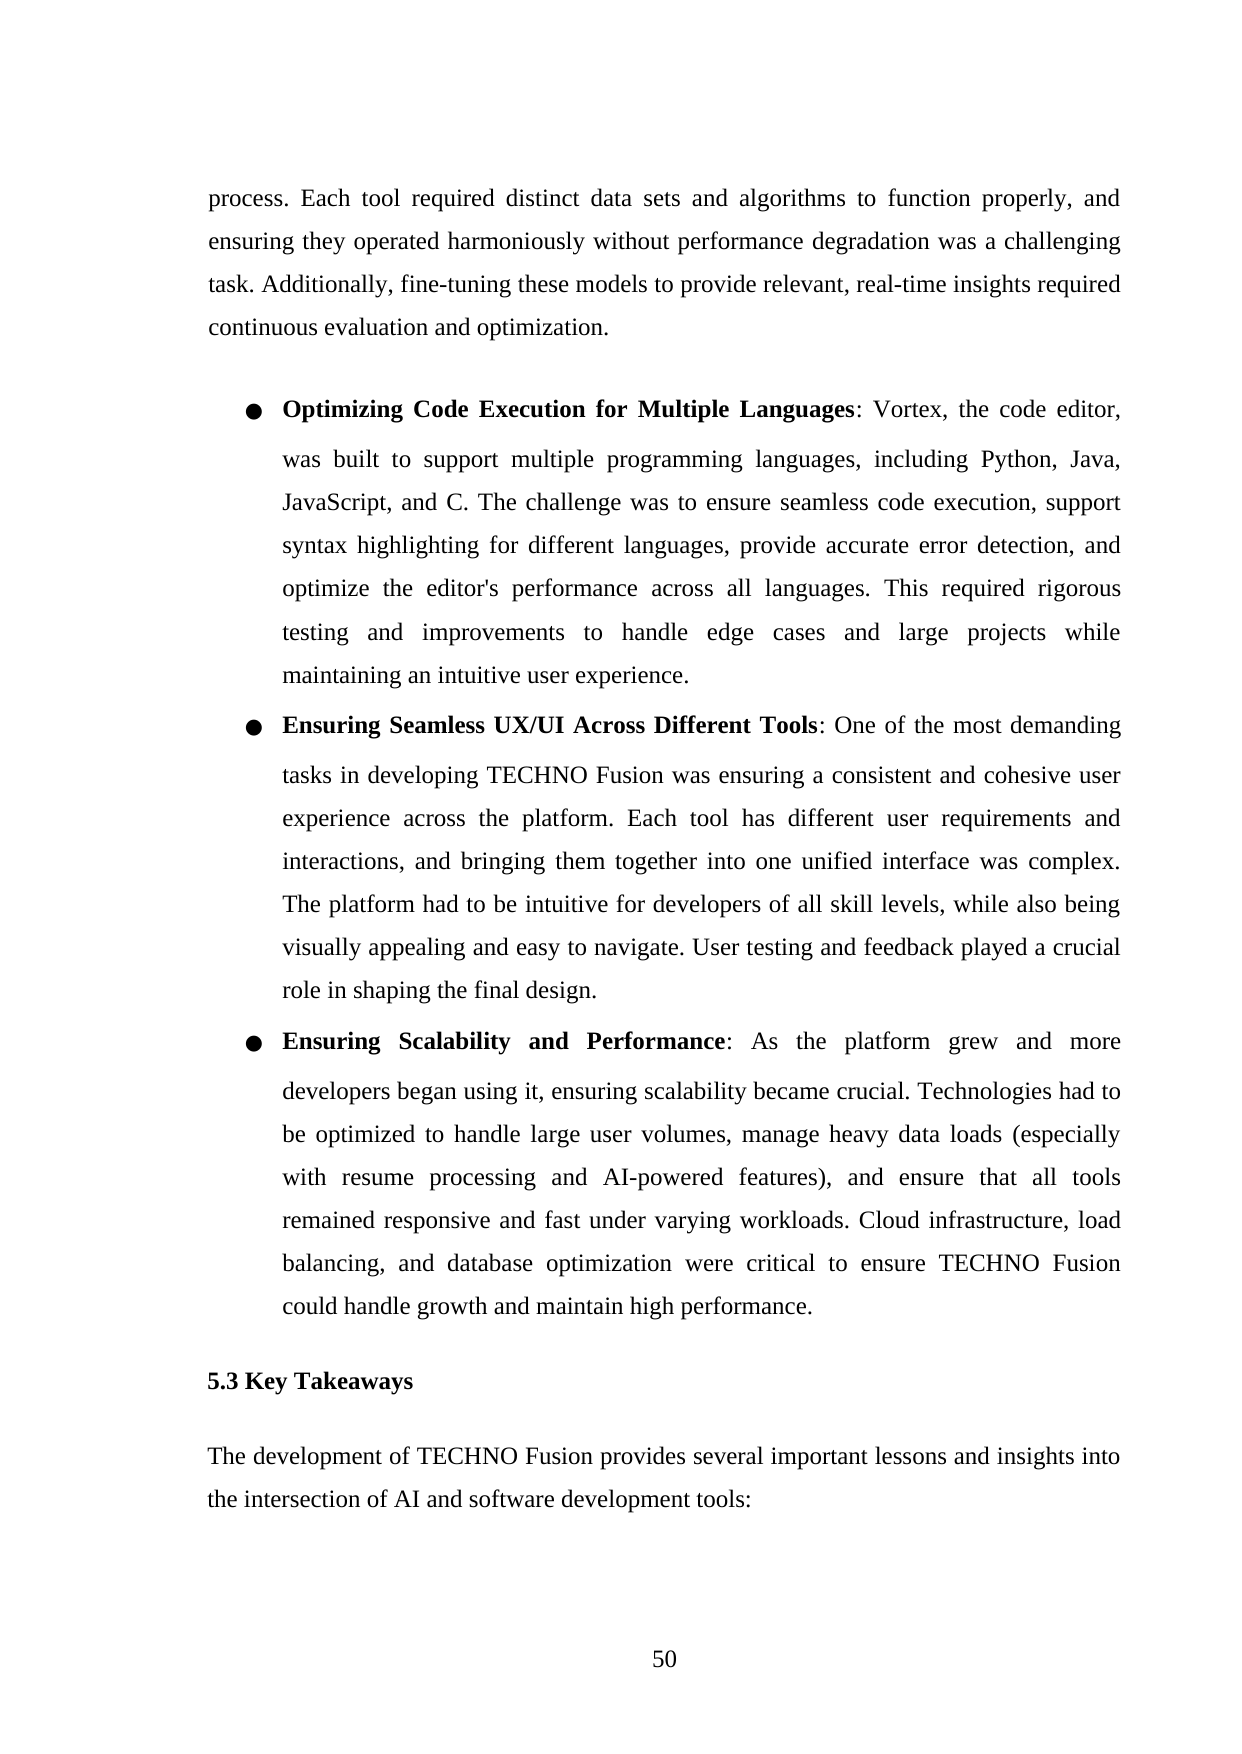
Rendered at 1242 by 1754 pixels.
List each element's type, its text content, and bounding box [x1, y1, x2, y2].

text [208, 183, 1122, 341]
list Optimizing Code Execution for Multiple Languages: Vortex, the code editor, was built to support multiple programming languages, including Python, Java, JavaScript, and C. The challenge was to ensure seamless code execution, support syntax highlighting for different languages, provide accurate error detection, and optimize the editor's performance across all languages. This required rigorous testing and improvements to handle edge cases and large projects while maintaining an intuitive user experience. [244, 387, 1122, 688]
list Ensuring Seamless UX/UI Across Different Tools: One of the most demanding tasks in developing TECHNO Fusion was ensuring a consistent and cohesive user experience across the platform. Each tool has different user requirements and interactions, and bringing them together into one unified interface was complex. The platform had to be intuitive for developers of all skill levels, while also being visually appealing and easy to navigate. User testing and feedback played a crucial role in shaping the final design. [244, 703, 1122, 1004]
text The development of TECHNO Fusion provides several important lessons and insights into the intersection of AI and software development tools: [207, 1441, 1122, 1513]
list Ensuring Scalability and Performance: As the platform grew and more developers began using it, ensuring scalability became crucial. Technologies had to be optimized to handle large user volumes, manage heavy data loads (especially with resume processing and AI-powered features), and ensure that all tools remained responsive and fast under varying workloads. Cloud infrastructure, load balancing, and database optimization were critical to ensure TECHNO Fusion could handle growth and maintain high performance. [244, 1019, 1122, 1320]
text 5.3 Key Takeaways [207, 1366, 1122, 1395]
